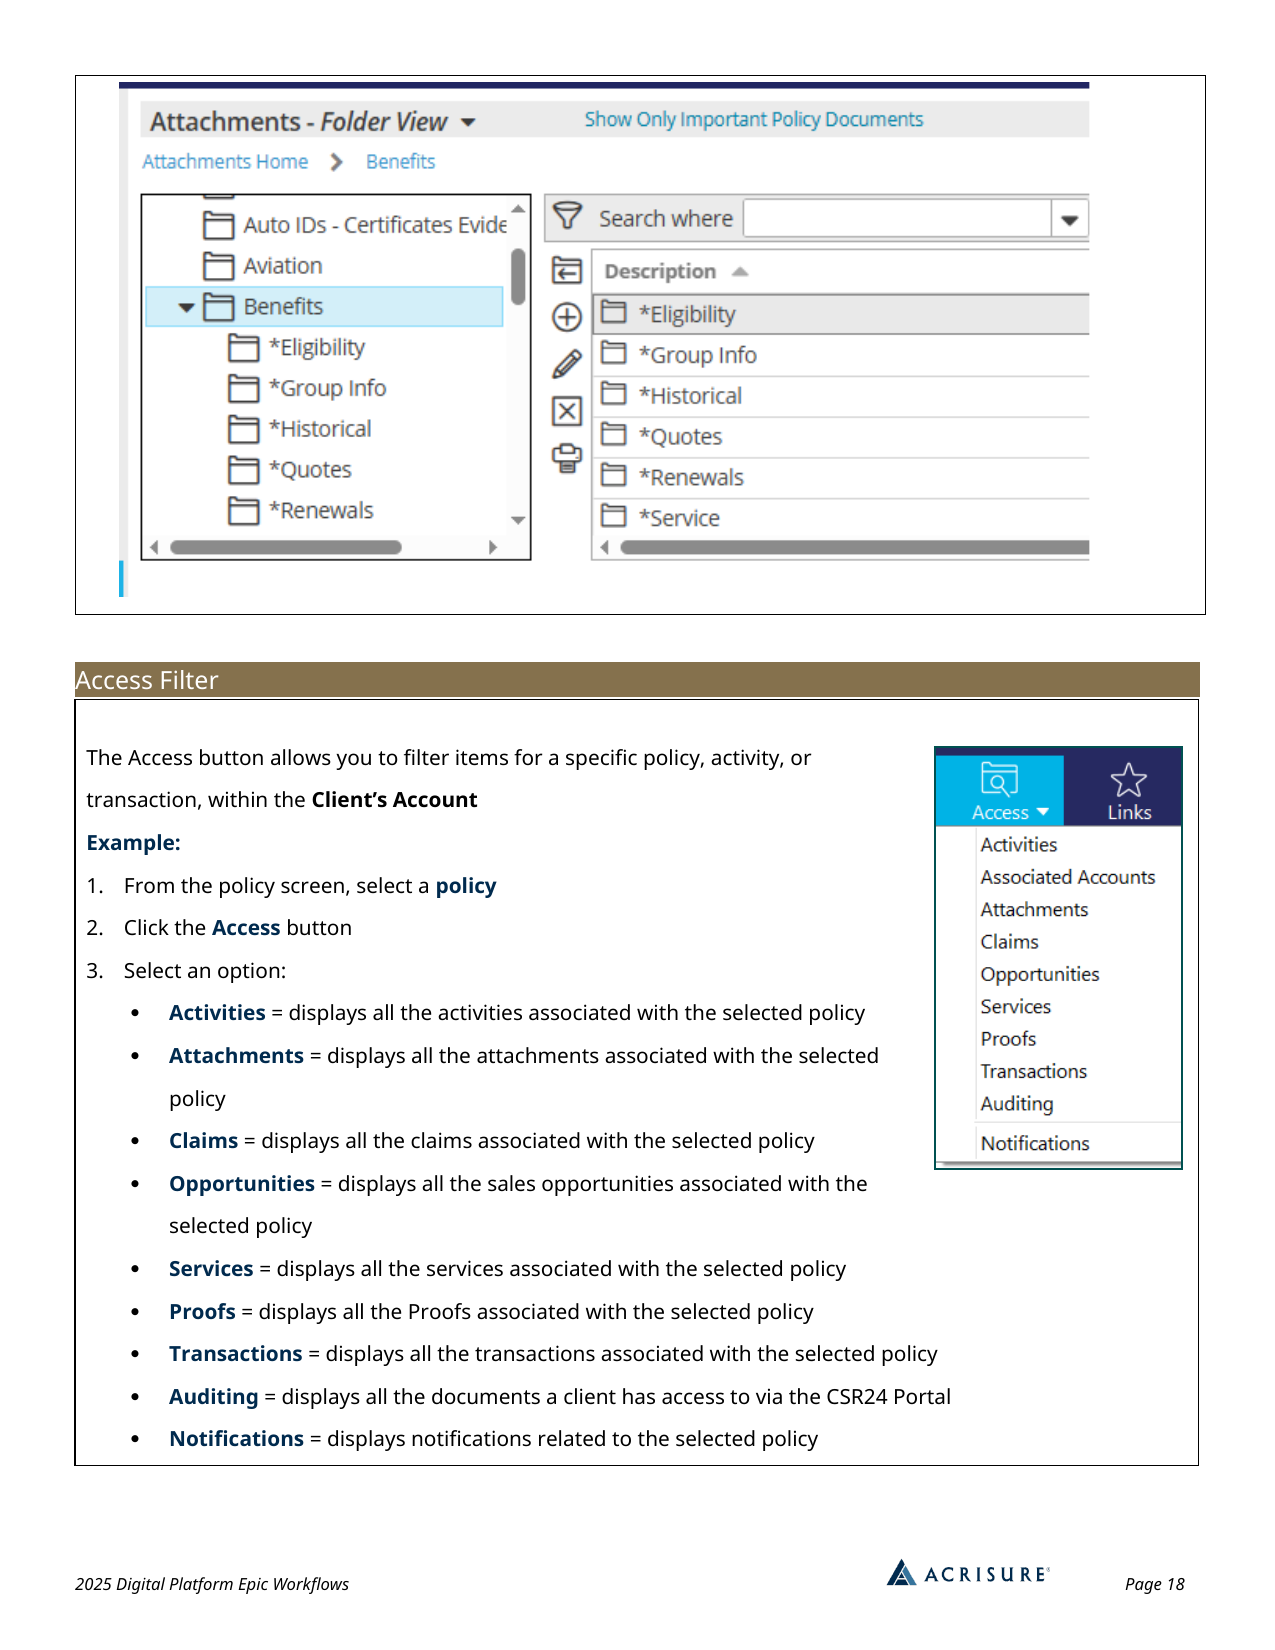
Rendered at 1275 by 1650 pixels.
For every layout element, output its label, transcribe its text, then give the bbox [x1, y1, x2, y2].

table_header The Access button allows you to filter items for a specific policy, activity, or transaction, within the Client’s Account Example: From the policy screen, select a policy Click the Access button Select an option: Activities = displays all the activities associated with the selected policy Attachments = displays all the attachments associated with the selected policy Claims = displays all the claims associated with the selected policy Opportunities = displays all the sales opportunities associated with the selected policy Services = displays all the services associated with the selected policy Proofs = displays all the Proofs associated with the selected policy Transactions = displays all the transactions associated with the selected policy Auditing = displays all the documents a client has access to via the CSR24 Portal Notifications = displays notifications related to the selected policy [76, 700, 1198, 1465]
picture [995, 786, 1006, 792]
picture [991, 776, 996, 787]
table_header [76, 76, 1205, 614]
picture [1003, 810, 1017, 819]
picture [995, 811, 1001, 819]
picture [1037, 808, 1048, 815]
picture [119, 82, 1090, 597]
picture [885, 1555, 1050, 1591]
picture [982, 762, 1017, 793]
picture [936, 748, 1181, 1168]
subtitle Access Filter [75, 662, 1200, 697]
